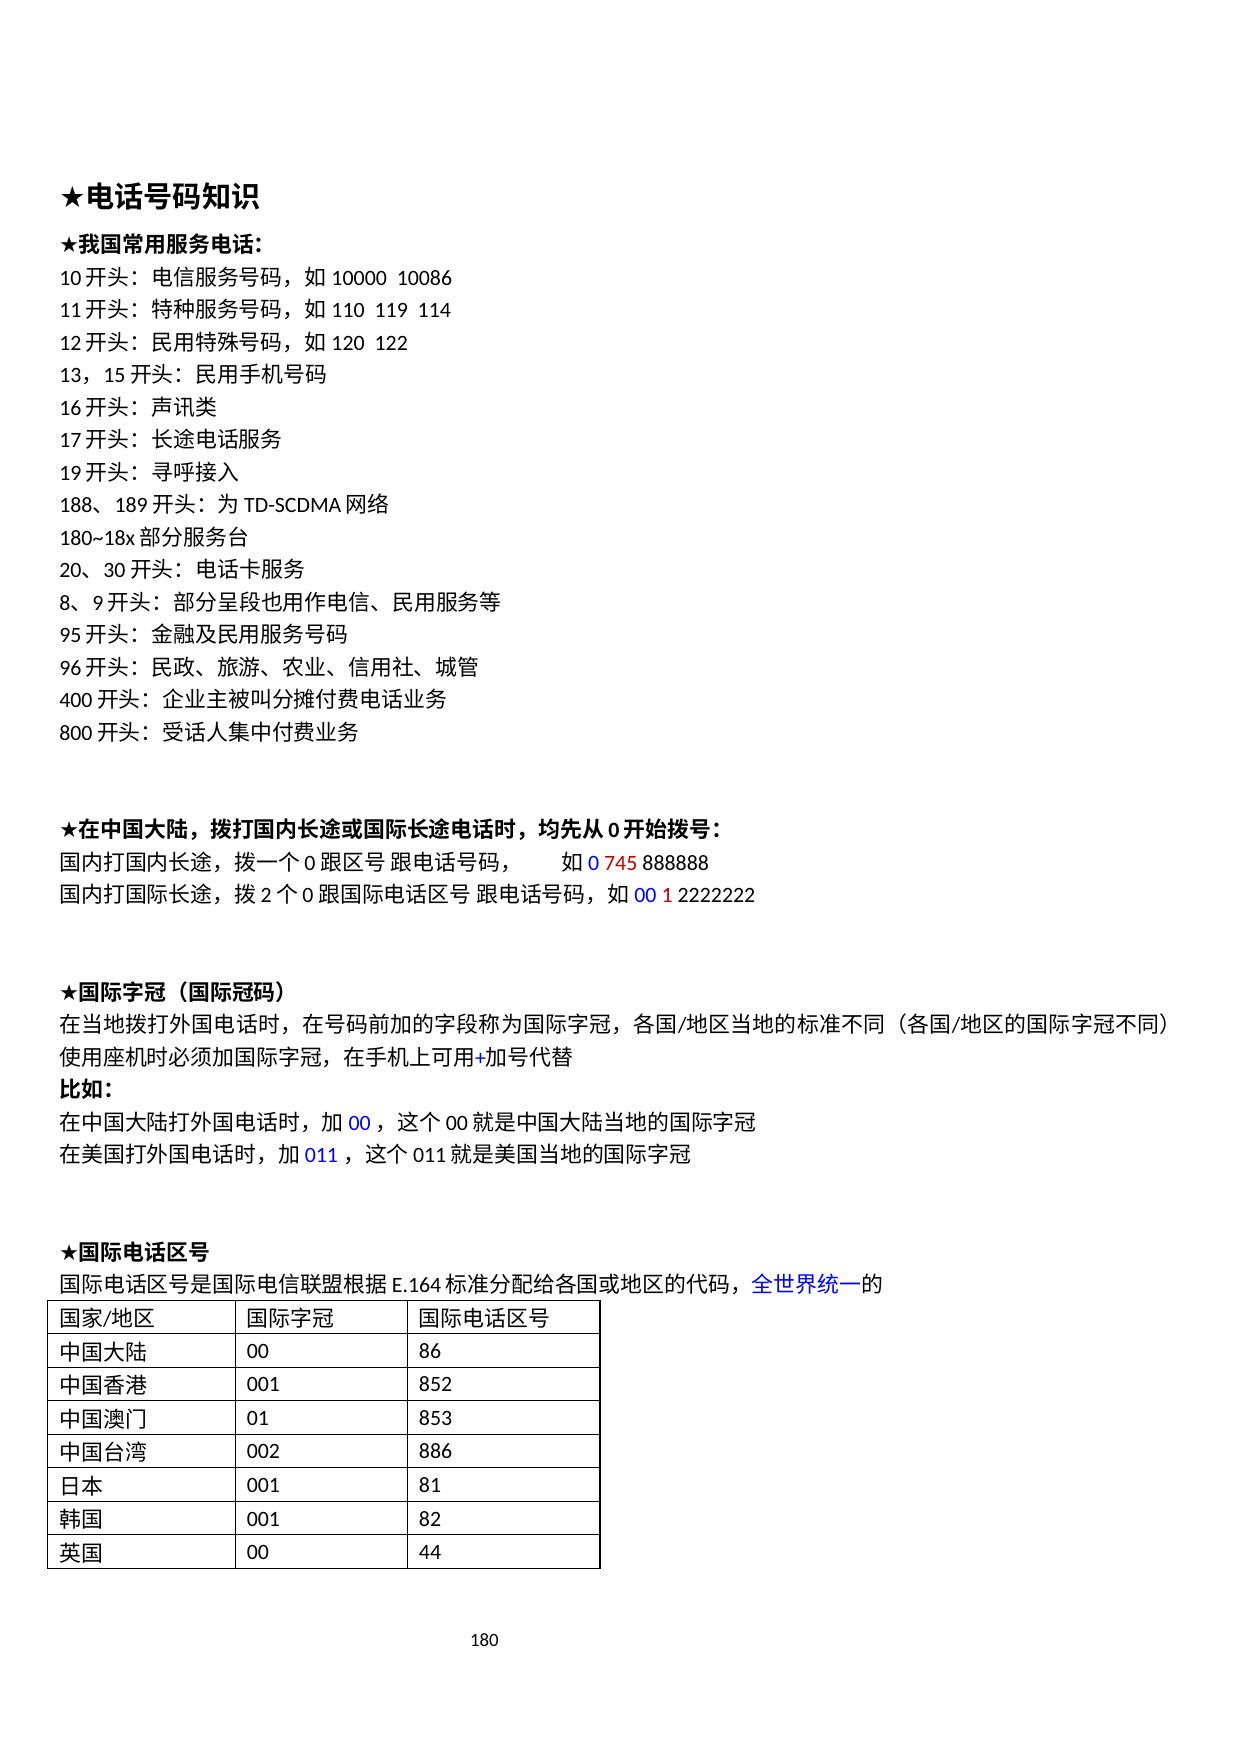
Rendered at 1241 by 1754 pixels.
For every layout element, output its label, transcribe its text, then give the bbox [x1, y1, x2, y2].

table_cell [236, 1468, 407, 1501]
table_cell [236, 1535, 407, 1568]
text ★国际字冠（国际冠码） [59, 974, 1181, 1007]
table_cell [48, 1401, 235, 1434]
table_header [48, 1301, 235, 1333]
text 在美国打外国电话时，加 011 ，这个011就是美国当地的国际字冠 [59, 1137, 1181, 1169]
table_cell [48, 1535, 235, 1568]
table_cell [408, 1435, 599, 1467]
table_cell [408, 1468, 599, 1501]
text 在当地拨打外国电话时，在号码前加的字段称为国际字冠，各国/地区当地的标准不同（各国/地区的国际字冠不同）使用座机时必须加国际字冠，在手机上可用+加号代替 [59, 1007, 1181, 1072]
text 180~18x部分服务台 [59, 519, 1181, 552]
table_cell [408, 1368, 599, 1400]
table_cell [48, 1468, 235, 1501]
text 400开头：企业主被叫分摊付费电话业务 [59, 682, 1181, 714]
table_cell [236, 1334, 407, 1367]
text 19开头：寻呼接入 [59, 454, 1181, 487]
text 11开头：特种服务号码，如 110 119 114 [59, 292, 1181, 324]
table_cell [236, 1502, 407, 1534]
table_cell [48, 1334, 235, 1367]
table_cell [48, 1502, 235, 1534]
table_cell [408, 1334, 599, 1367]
text 国内打国际长途，拨2个0 跟国际电话区号 跟电话号码，如 00 1 2222222 [59, 877, 1181, 909]
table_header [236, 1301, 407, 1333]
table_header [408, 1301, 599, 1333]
text 17开头：长途电话服务 [59, 422, 1181, 454]
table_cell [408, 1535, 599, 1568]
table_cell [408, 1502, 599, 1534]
text 在中国大陆打外国电话时，加 00 ，这个00就是中国大陆当地的国际字冠 [59, 1104, 1181, 1137]
text 国内打国内长途，拨一个0 跟区号 跟电话号码， 如 0 745 888888 [59, 844, 1181, 877]
text 10开头：电信服务号码，如 10000 10086 [59, 259, 1181, 292]
text 比如： [59, 1072, 1181, 1104]
text 20、30开头：电话卡服务 [59, 552, 1181, 584]
text ★电话号码知识 [59, 162, 1181, 227]
text 8、9开头：部分呈段也用作电信、民用服务等 [59, 584, 1181, 617]
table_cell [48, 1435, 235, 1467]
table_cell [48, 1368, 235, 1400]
text 13，15开头：民用手机号码 [59, 357, 1181, 389]
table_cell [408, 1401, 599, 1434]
text 800开头：受话人集中付费业务 [59, 714, 1181, 747]
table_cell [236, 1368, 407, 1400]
text ★在中国大陆，拨打国内长途或国际长途电话时，均先从0开始拨号： [59, 812, 1181, 844]
text ★我国常用服务电话： [59, 227, 1181, 259]
text 12开头：民用特殊号码，如 120 122 [59, 324, 1181, 357]
text 国际电话区号是国际电信联盟根据E.164标准分配给各国或地区的代码，全世界统一的 [59, 1267, 1181, 1299]
text 96开头：民政、旅游、农业、信用社、城管 [59, 649, 1181, 682]
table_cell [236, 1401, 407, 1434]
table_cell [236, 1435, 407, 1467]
text 95开头：金融及民用服务号码 [59, 617, 1181, 649]
text 16开头：声讯类 [59, 389, 1181, 422]
text 188、189开头：为TD-SCDMA网络 [59, 487, 1181, 519]
text ★国际电话区号 [59, 1234, 1181, 1267]
